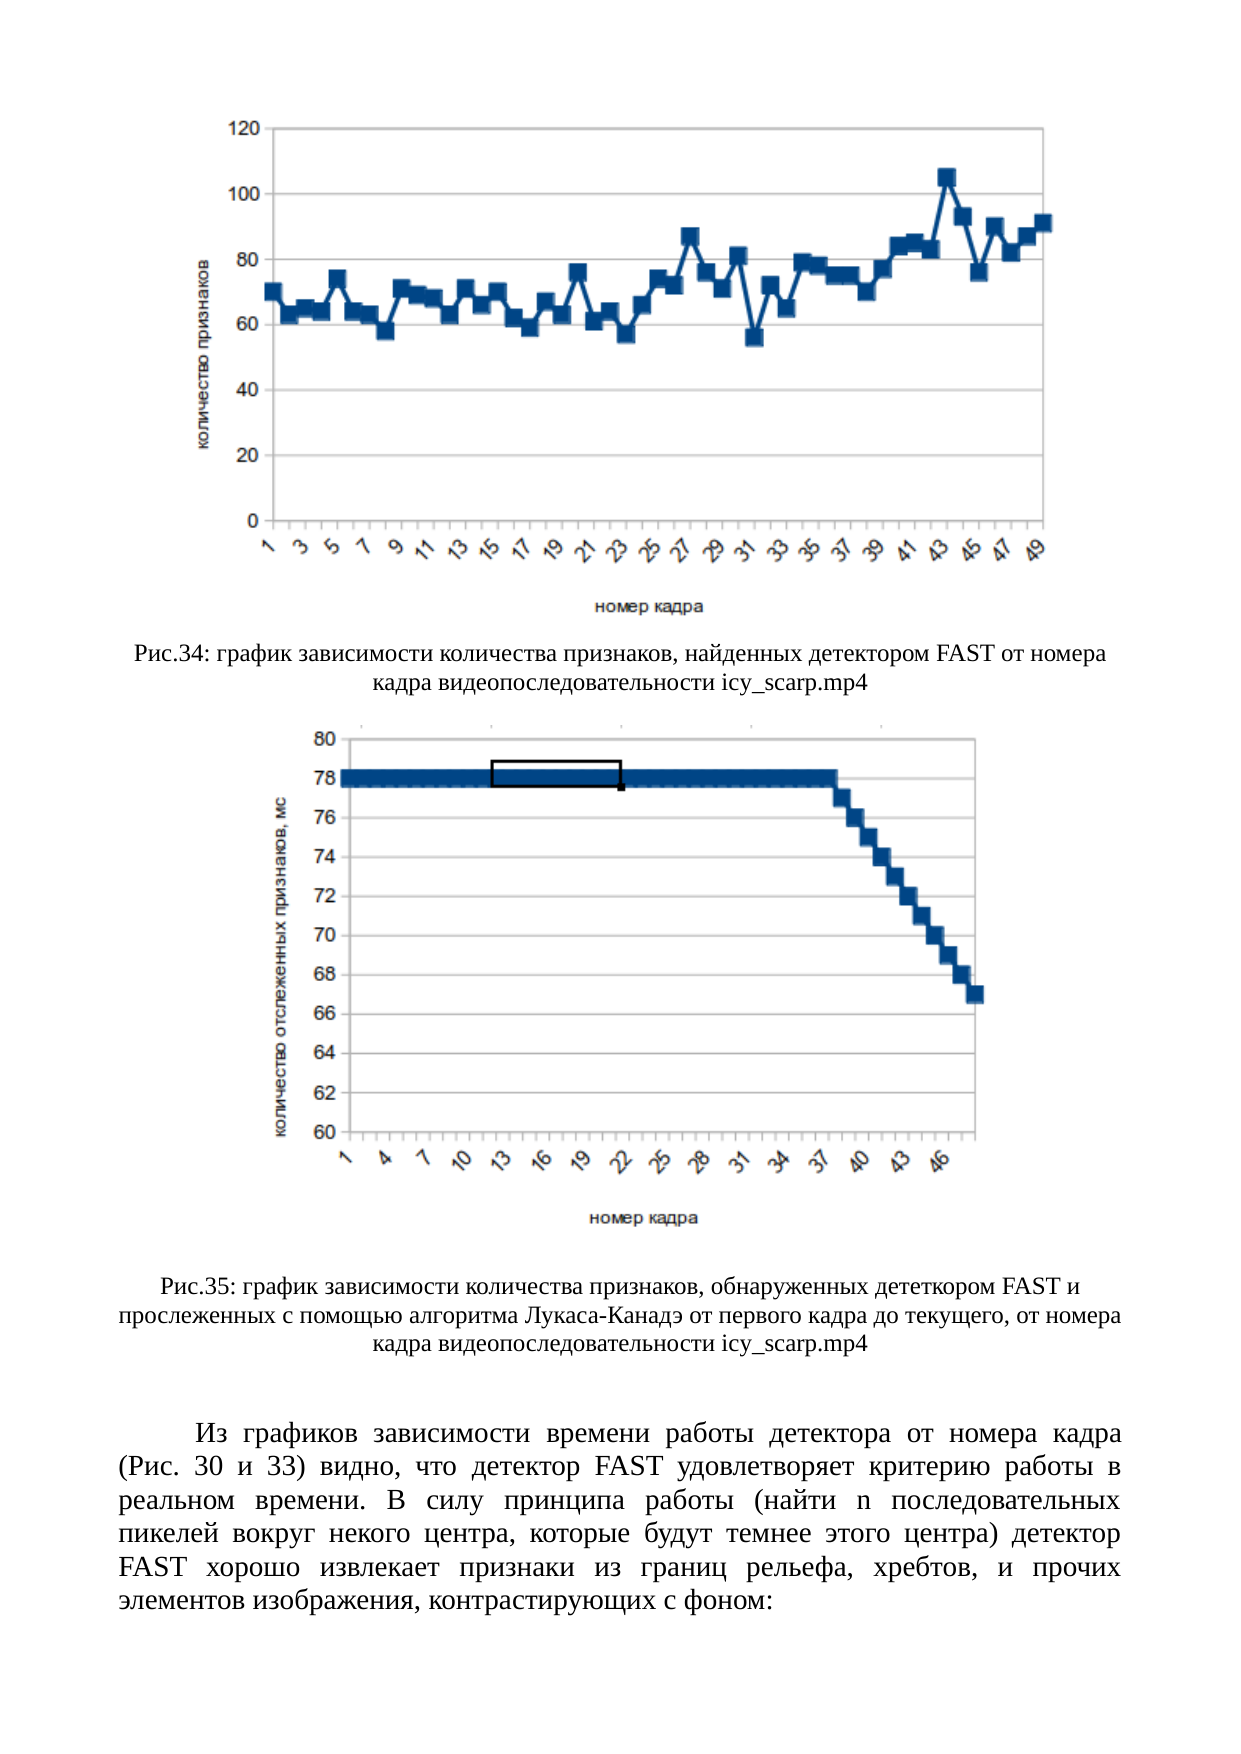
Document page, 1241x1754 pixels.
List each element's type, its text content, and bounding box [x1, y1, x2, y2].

picture [246, 725, 995, 1252]
text Рис.34: график зависимости количества признаков, найденных детектором FAST от номера кадра видеопоследовательности icy_scarp.mp4 [118, 636, 1122, 696]
picture [174, 118, 1066, 639]
text Рис.35: график зависимости количества признаков, обнаруженных дететкором FAST и прослеженных с помощью алгоритма Лукаса-Канадэ от первого кадра до текущего, от номера кадра видеопоследовательности icy_scarp.mp4 [118, 1271, 1122, 1357]
text Из графиков зависимости времени работы детектора от номера кадра (Рис. 30 и 33) видно, что детектор FAST удовлетворяет критерию работы в реальном времени. В силу принципа работы (найти n последовательных пикелей вокруг некого центра, которые будут темнее этого центра) детектор FAST хорошо извлекает признаки из границ рельефа, хребтов, и прочих элементов изображения, контрастирующих с фоном: [118, 1415, 1122, 1616]
